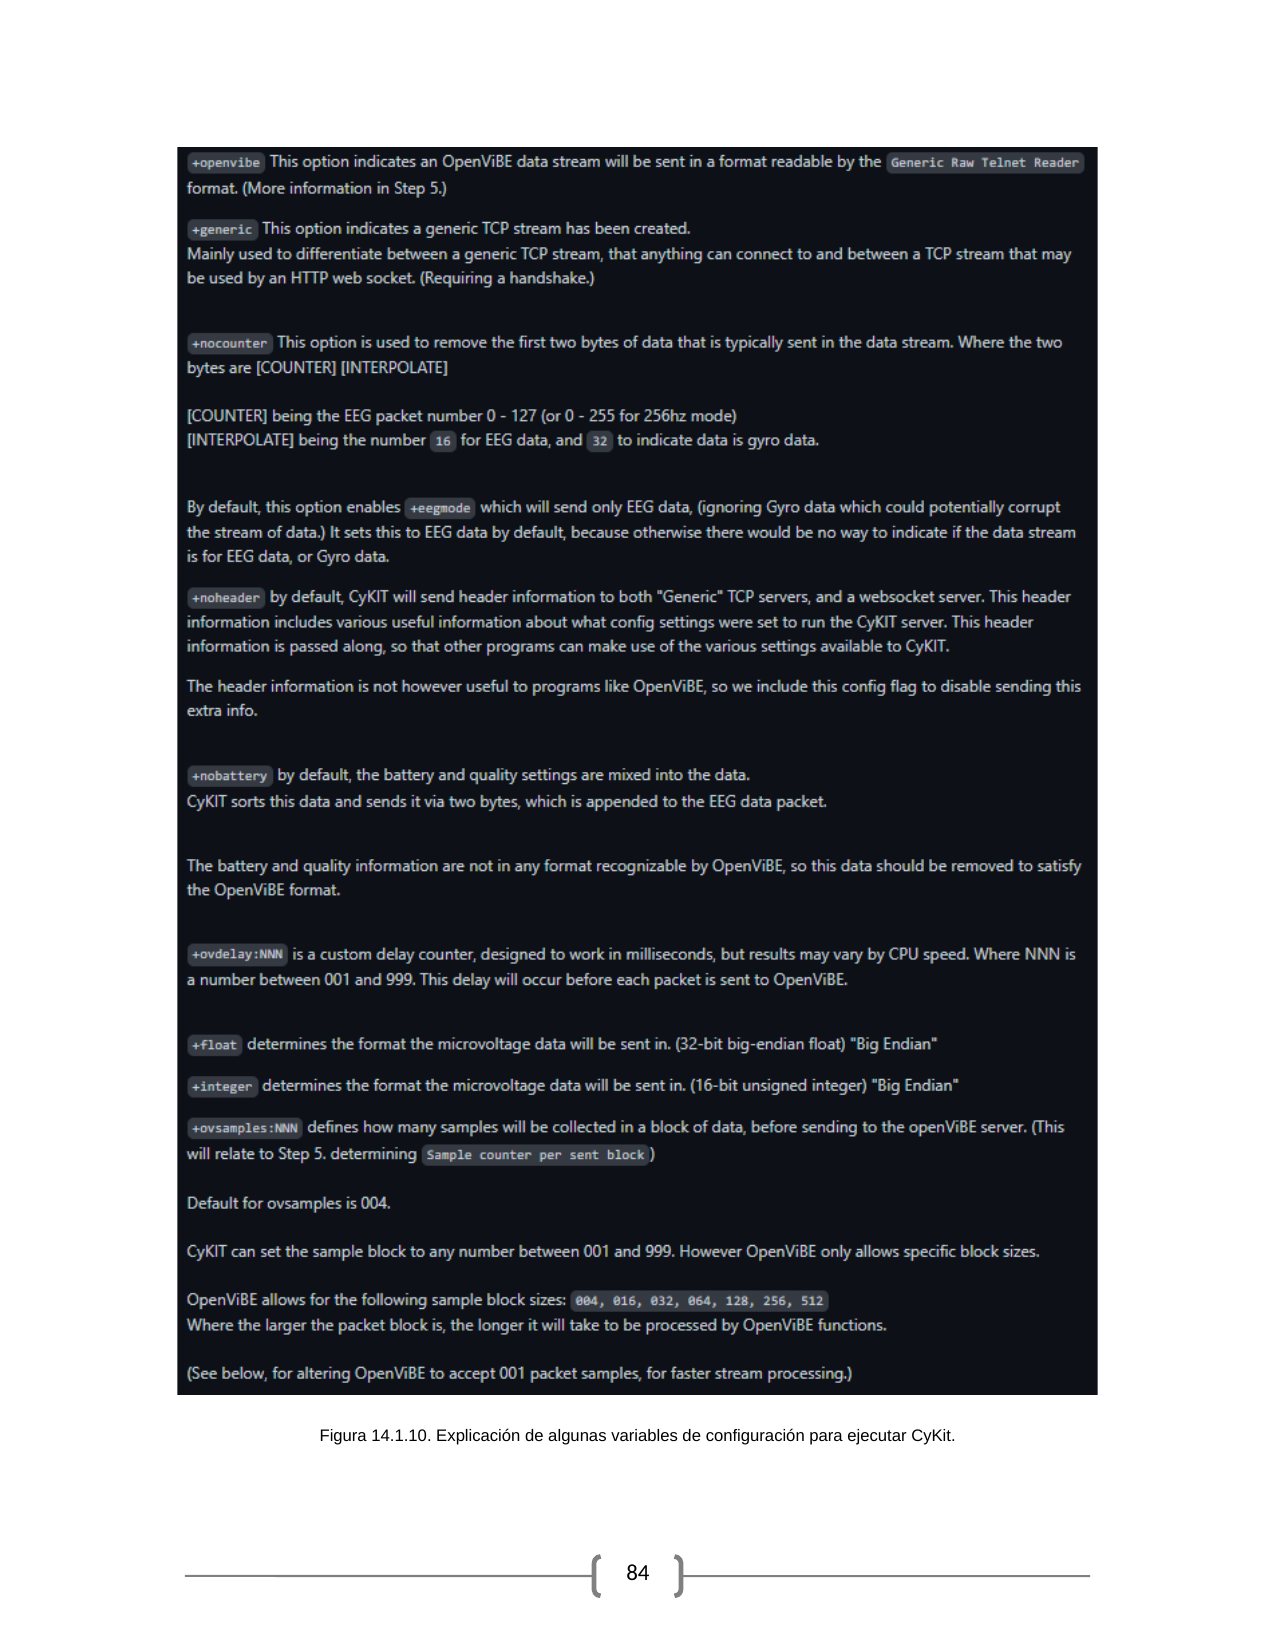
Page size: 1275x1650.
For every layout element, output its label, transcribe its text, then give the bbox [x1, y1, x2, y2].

picture [177, 147, 1098, 1395]
text Figura 14.1.10. Explicación de algunas variables de configuración para ejecutar CyKit. [177, 1425, 1098, 1444]
